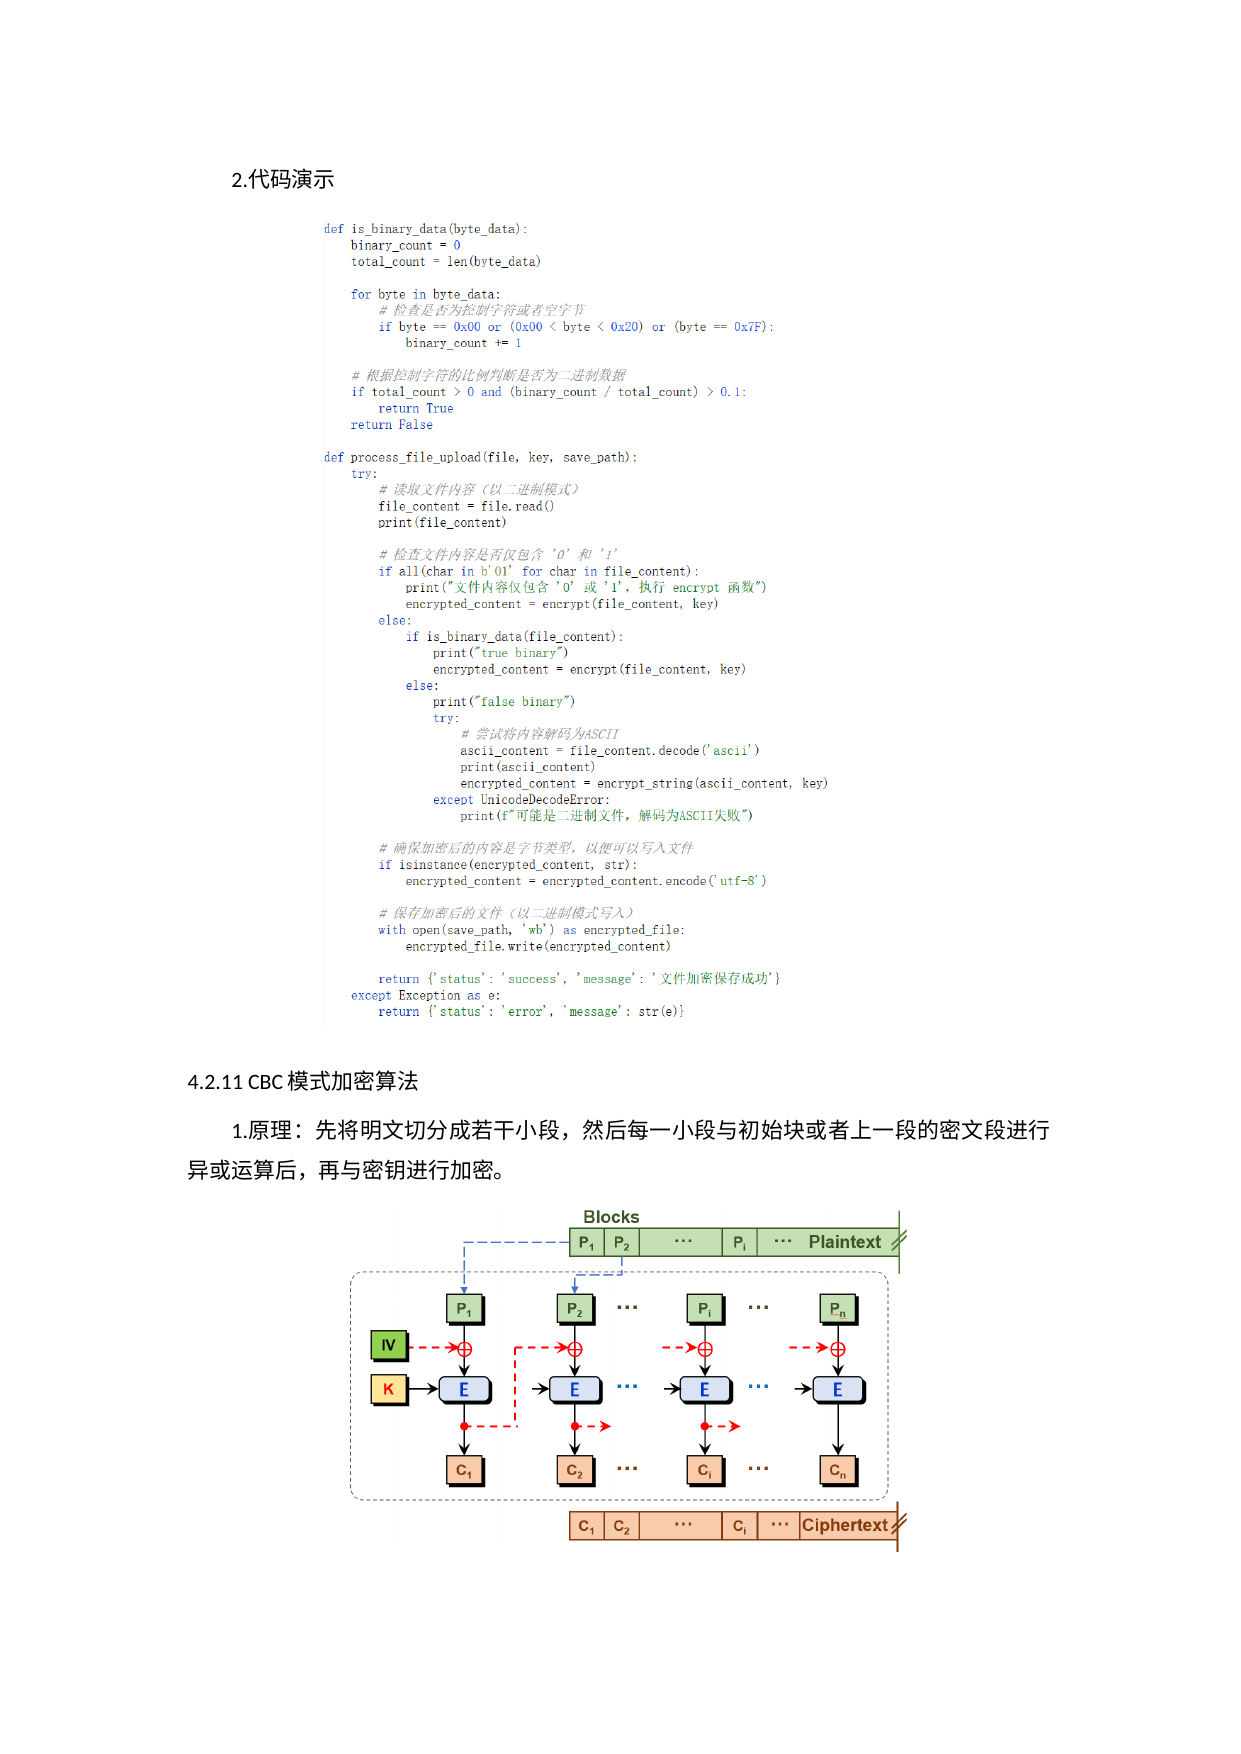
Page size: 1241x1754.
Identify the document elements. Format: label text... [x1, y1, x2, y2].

text 1.原理：先将明文切分成若干小段，然后每一小段与初始块或者上一段的密文段进行异或运算后，再与密钥进行加密。 [187, 1112, 1053, 1185]
picture [324, 218, 915, 1026]
text 2.代码演示 [187, 162, 1053, 194]
picture [325, 1204, 914, 1552]
